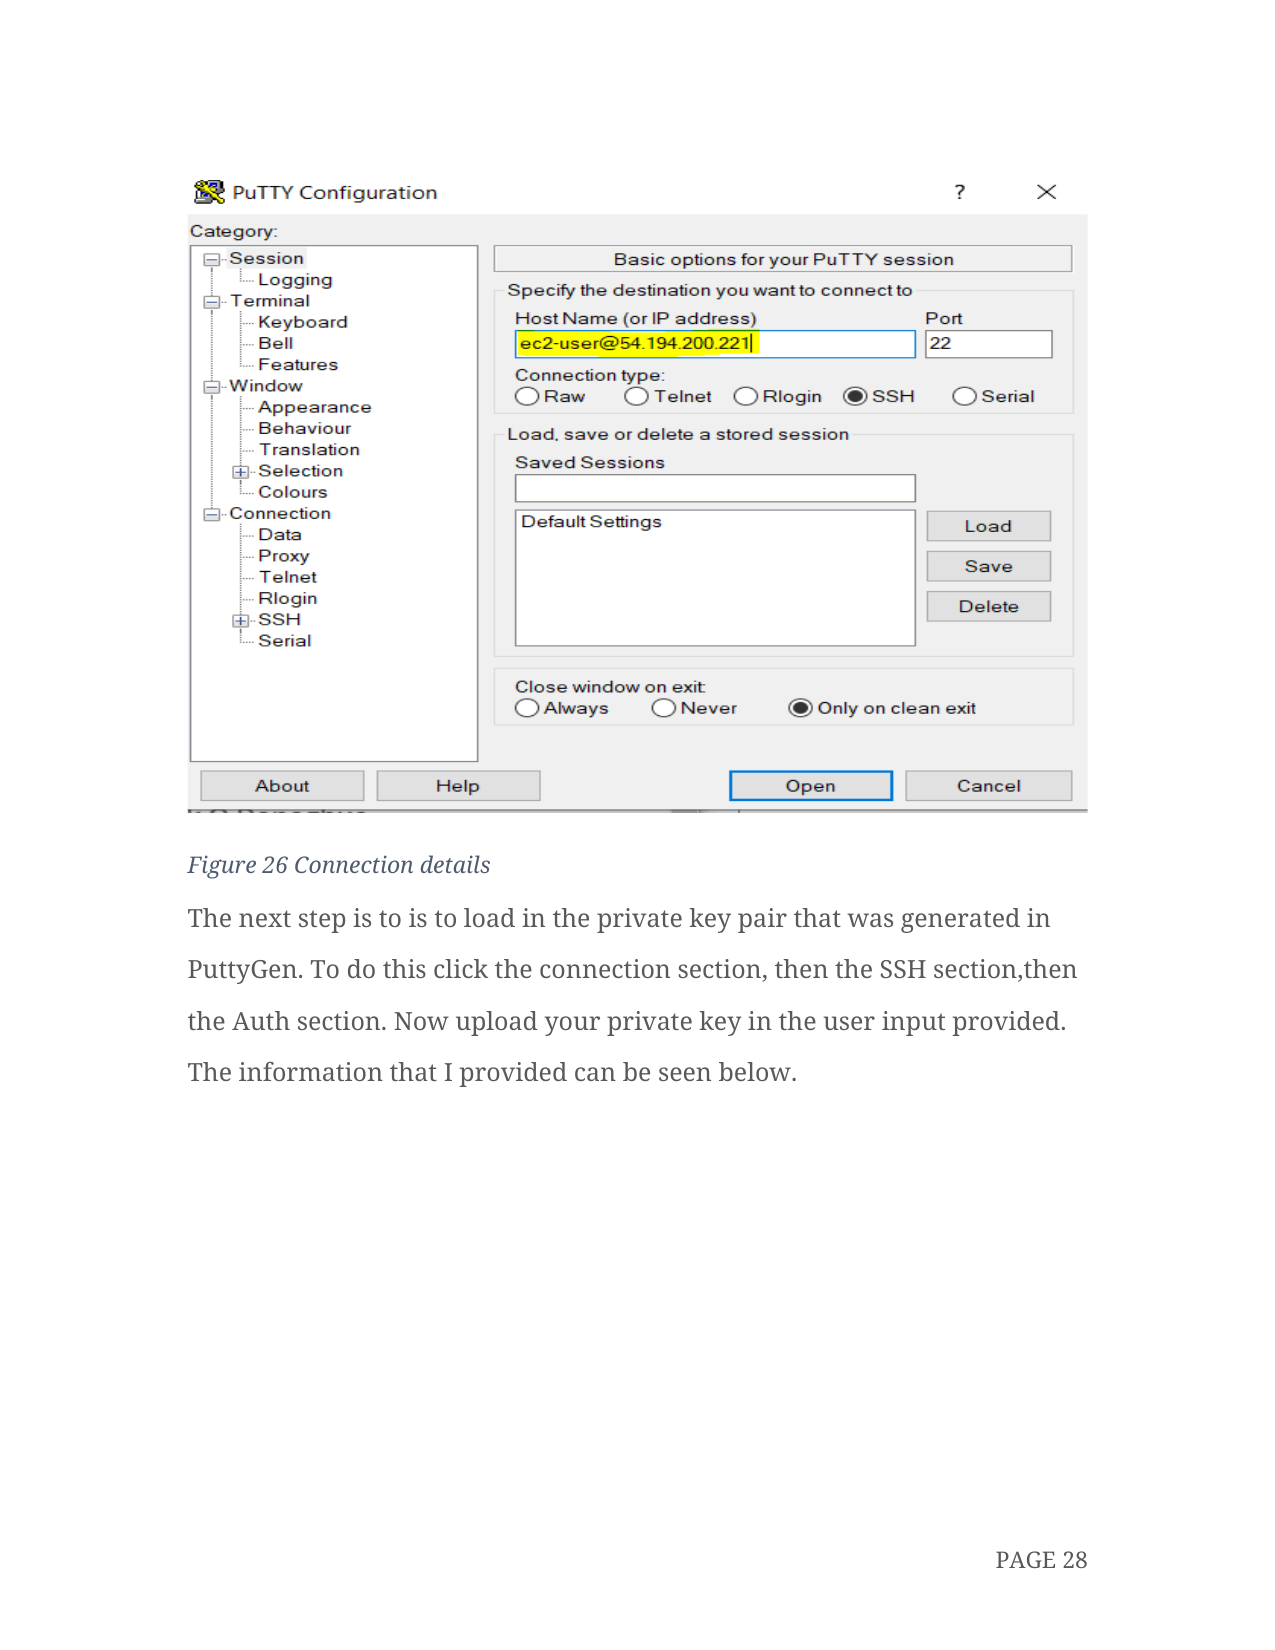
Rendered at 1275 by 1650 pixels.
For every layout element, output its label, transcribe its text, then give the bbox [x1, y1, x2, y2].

text Figure 26 Connection details [187, 849, 1087, 880]
text The next step is to is to load in the private key pair that was generated in PuttyGen. To do this click the connection section, then the SSH section,then the Auth section. Now upload your private key in the user input provided. The information that I provided can be seen below. [187, 901, 1087, 1088]
picture [187, 180, 1088, 813]
